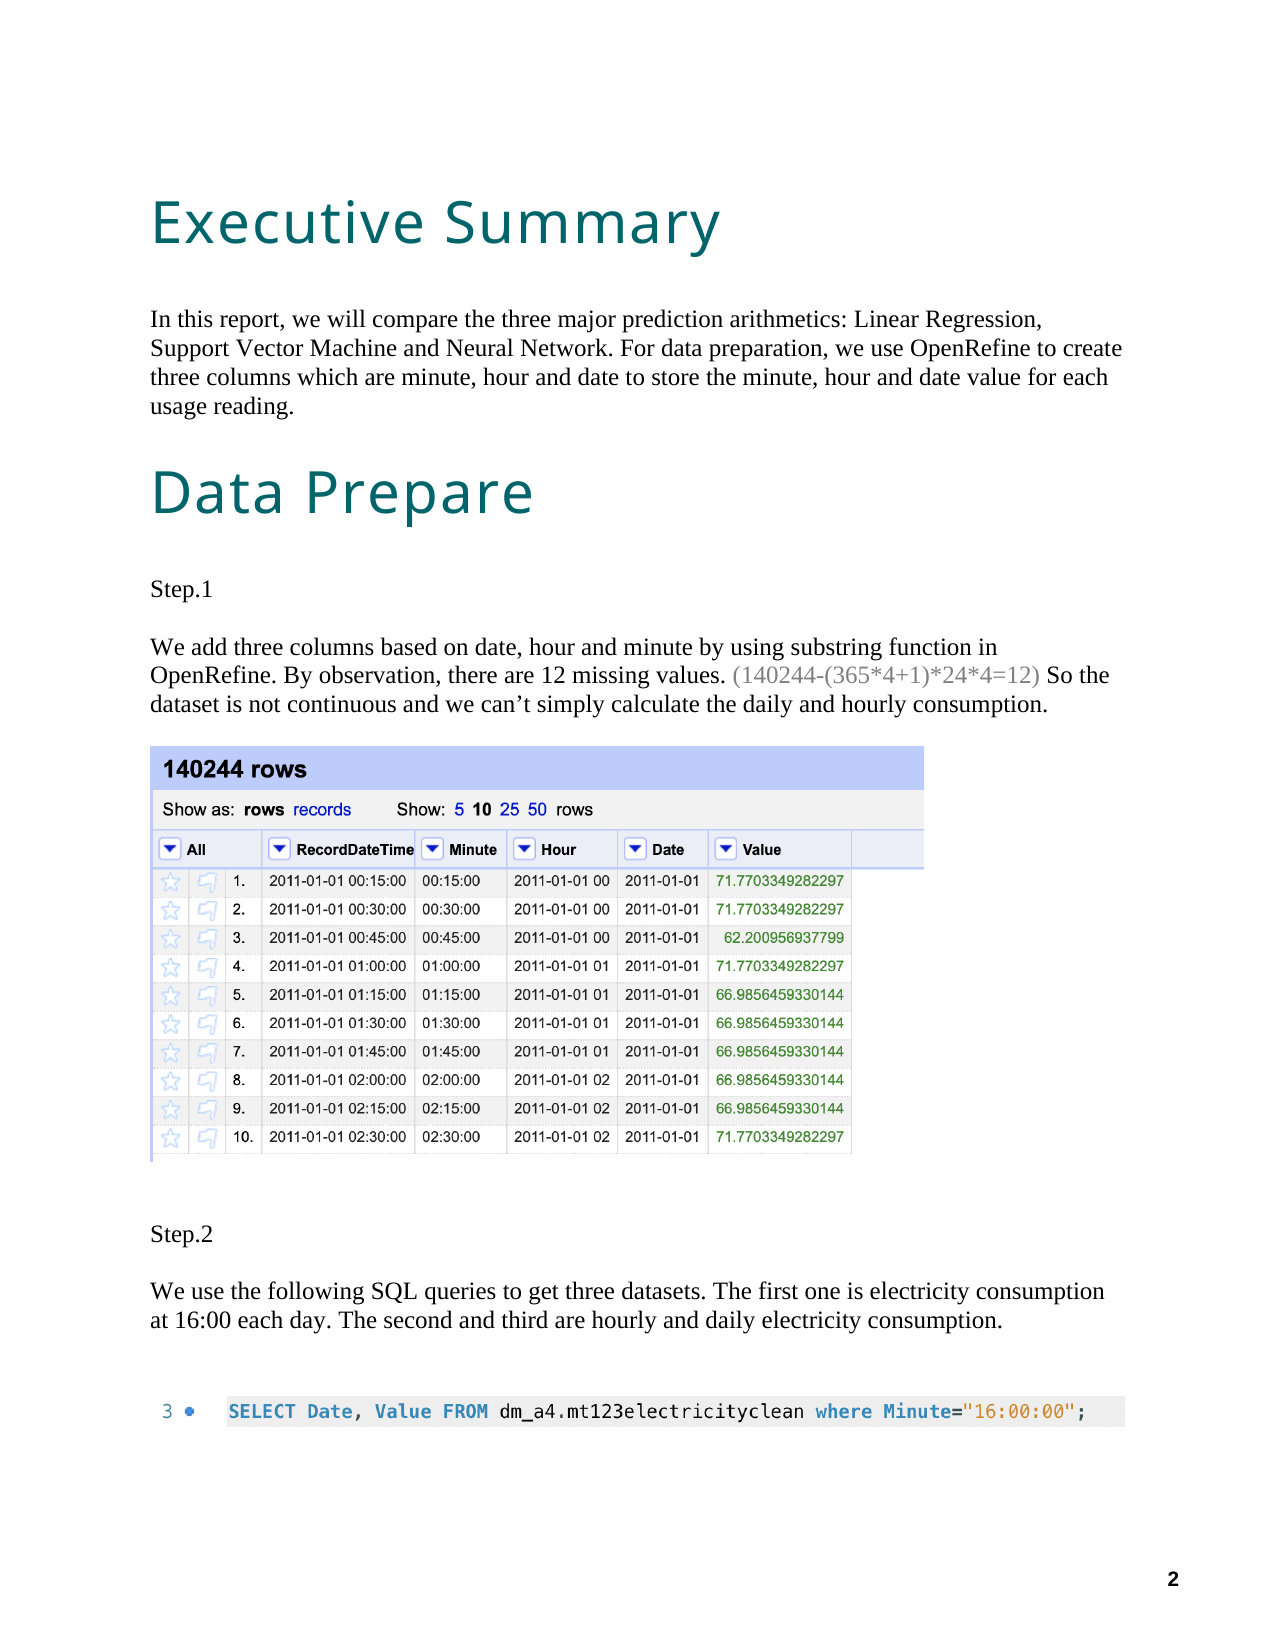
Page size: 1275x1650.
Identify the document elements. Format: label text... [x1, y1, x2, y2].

subtitle Executive Summary [150, 181, 1125, 261]
picture [150, 746, 925, 1162]
text We use the following SQL queries to get three datasets. The first one is electricity consumption at 16:00 each day. The second and third are hourly and daily electricity consumption. [150, 1276, 1125, 1334]
text Step.2 [150, 1219, 1125, 1248]
subtitle Data Prepare [150, 451, 1125, 530]
text Step.1 [150, 574, 1125, 603]
picture [150, 1391, 1125, 1434]
text In this report, we will compare the three major prediction arithmetics: Linear Regression, Support Vector Machine and Neural Network. For data preparation, we use OpenRefine to create three columns which are minute, hour and date to store the minute, hour and date value for each usage reading. [150, 304, 1125, 419]
text We add three columns based on date, hour and minute by using substring function in OpenRefine. By observation, there are 12 missing values. (140244-(365*4+1)*24*4=12) So the dataset is not continuous and we can’t simply calculate the daily and hourly consumption. [150, 632, 1125, 718]
